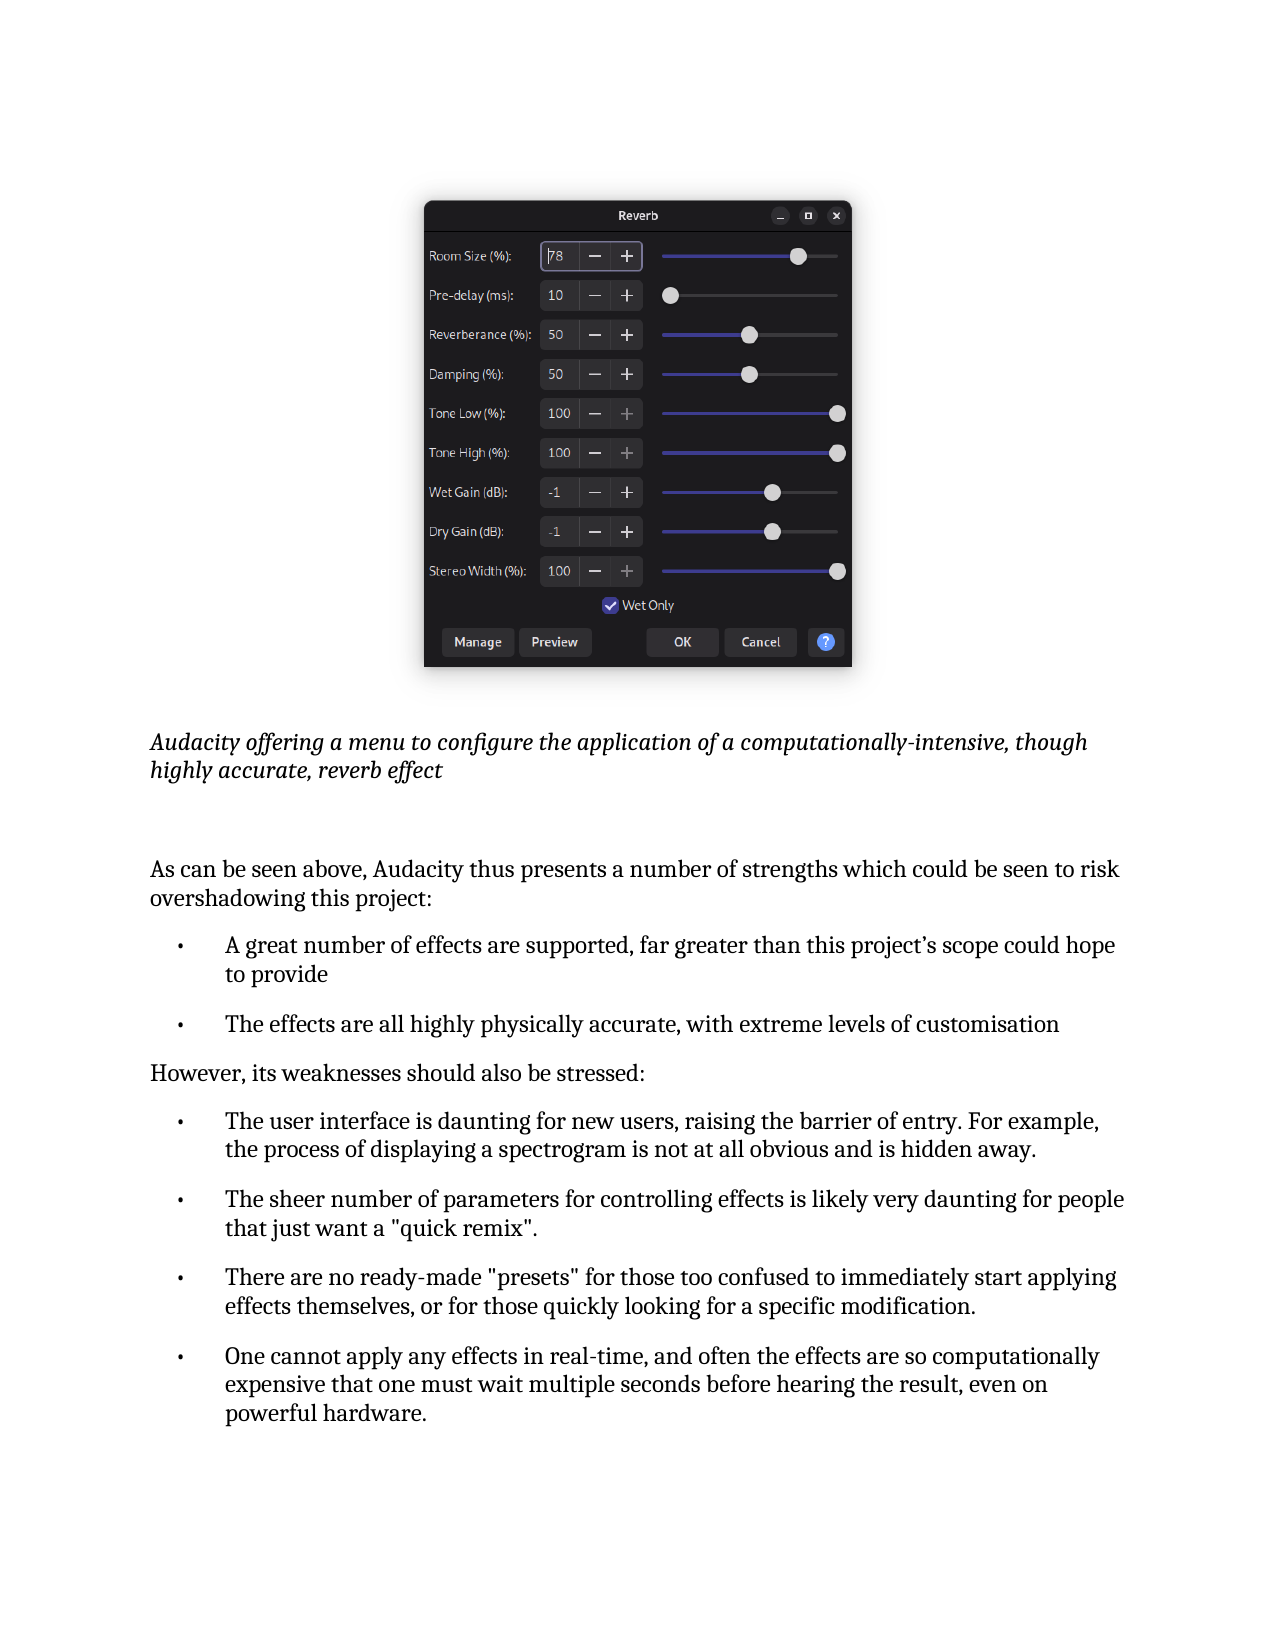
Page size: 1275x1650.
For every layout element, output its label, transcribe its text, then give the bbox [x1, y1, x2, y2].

list The effects are all highly physically accurate, with extreme levels of customisation [175, 1009, 1125, 1038]
list There are no ready-made "presets" for those too confused to immediately start applying effects themselves, or for those quickly looking for a specific modification. [175, 1263, 1125, 1321]
picture [371, 153, 904, 724]
text However, its weaknesses should also be stressed: [150, 1059, 1125, 1088]
text As can be seen above, Audacity thus presents a number of strengths which could be seen to risk overshadowing this project: [150, 855, 1125, 912]
list The user interface is daunting for new users, raising the barrier of entry. For example, the process of displaying a spectrogram is not at all obvious and is hidden away. [175, 1107, 1125, 1164]
text Audacity offering a menu to configure the application of a computationally-intensive, though highly accurate, reverb effect [150, 727, 1125, 785]
table_header [225, 150, 1050, 727]
list The sheer number of parameters for controlling effects is likely very daunting for people that just want a "quick remix". [175, 1185, 1125, 1242]
list One cannot apply any effects in real-time, and often the effects are so computationally expensive that one must wait multiple seconds before hearing the result, even on powerful hardware. [175, 1342, 1125, 1428]
list A great number of effects are supported, far greater than this project’s scope could hope to provide [175, 931, 1125, 989]
